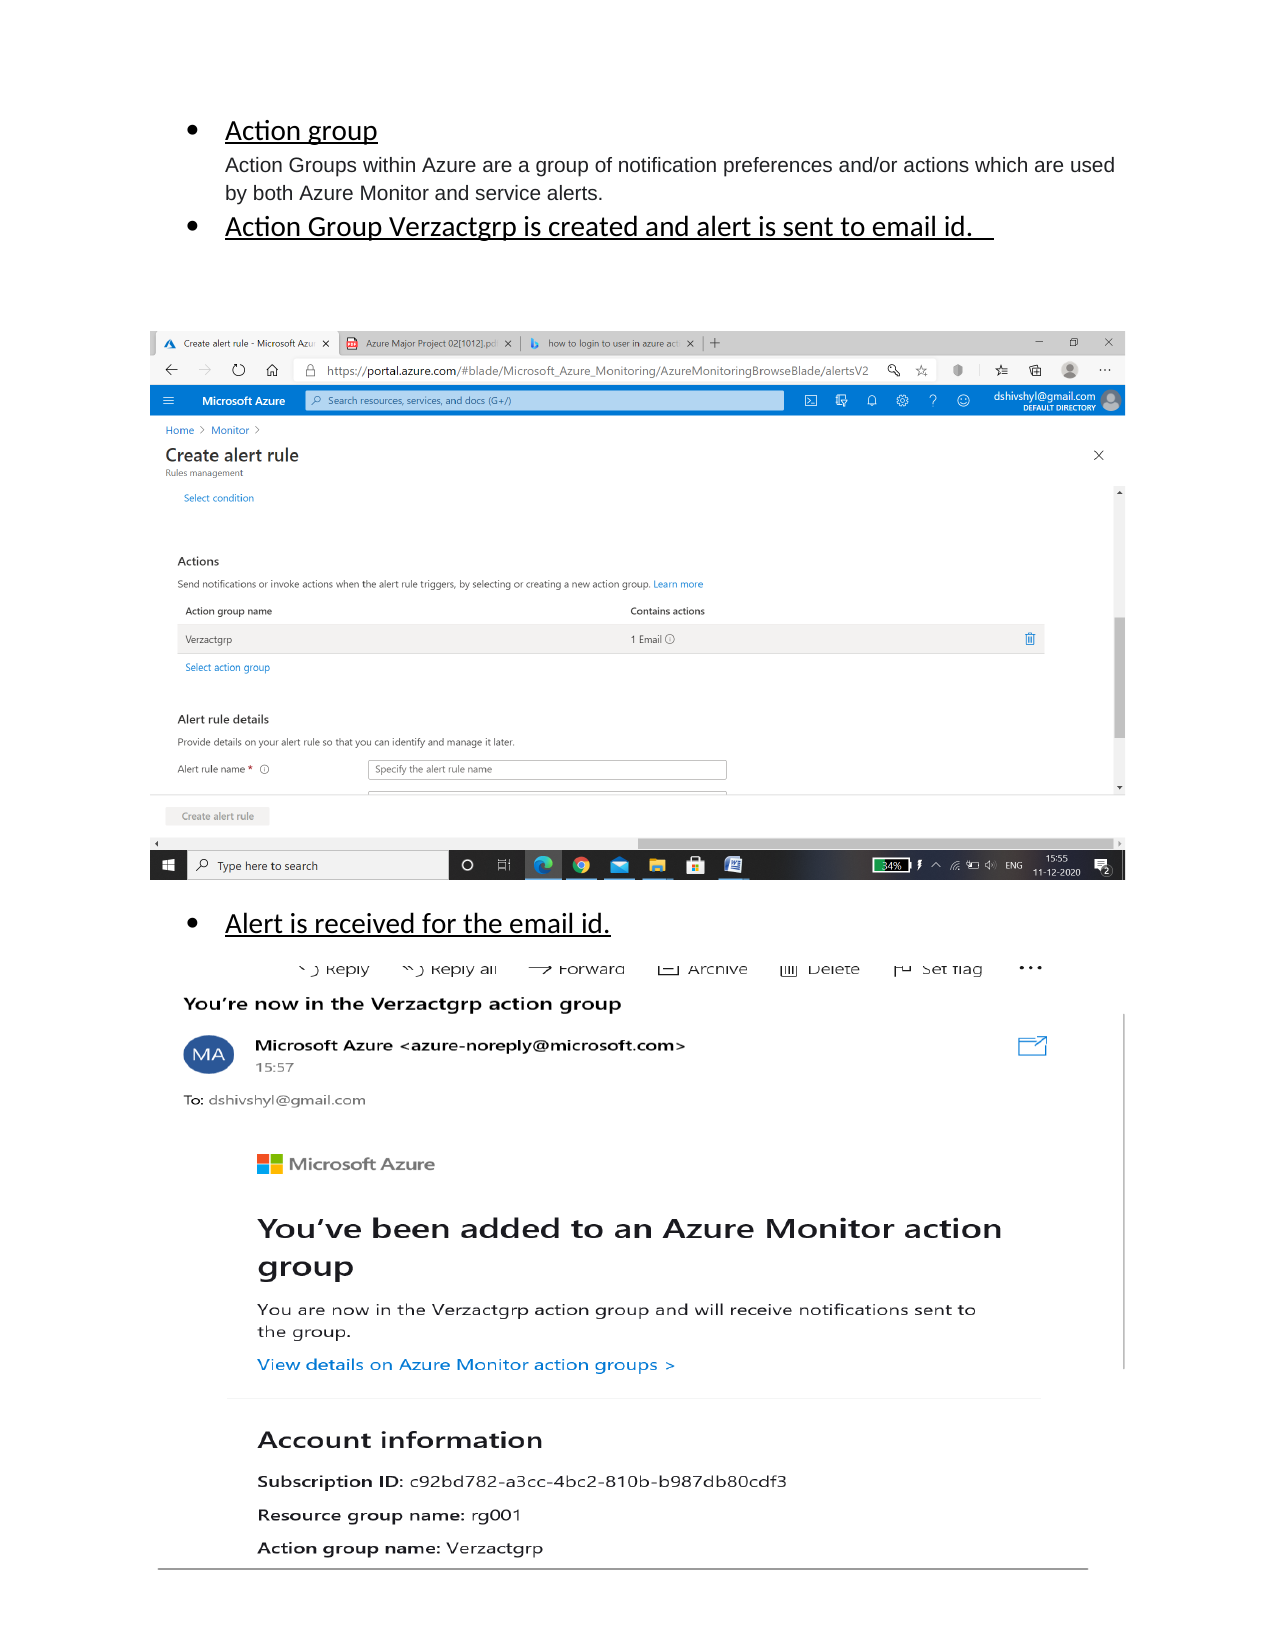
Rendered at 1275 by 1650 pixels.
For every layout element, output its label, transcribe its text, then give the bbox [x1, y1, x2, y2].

list Action Groups within Azure are a group of notification preferences and/or actions which are used by both Azure Monitor and service alerts. [225, 153, 1125, 204]
list Action Group Verzactgrp is created and alert is sent to email id. [187, 208, 1125, 244]
list Action group [187, 112, 1125, 148]
list Alert is received for the email id. [187, 905, 1125, 941]
picture [150, 966, 1125, 1570]
picture [150, 331, 1125, 880]
